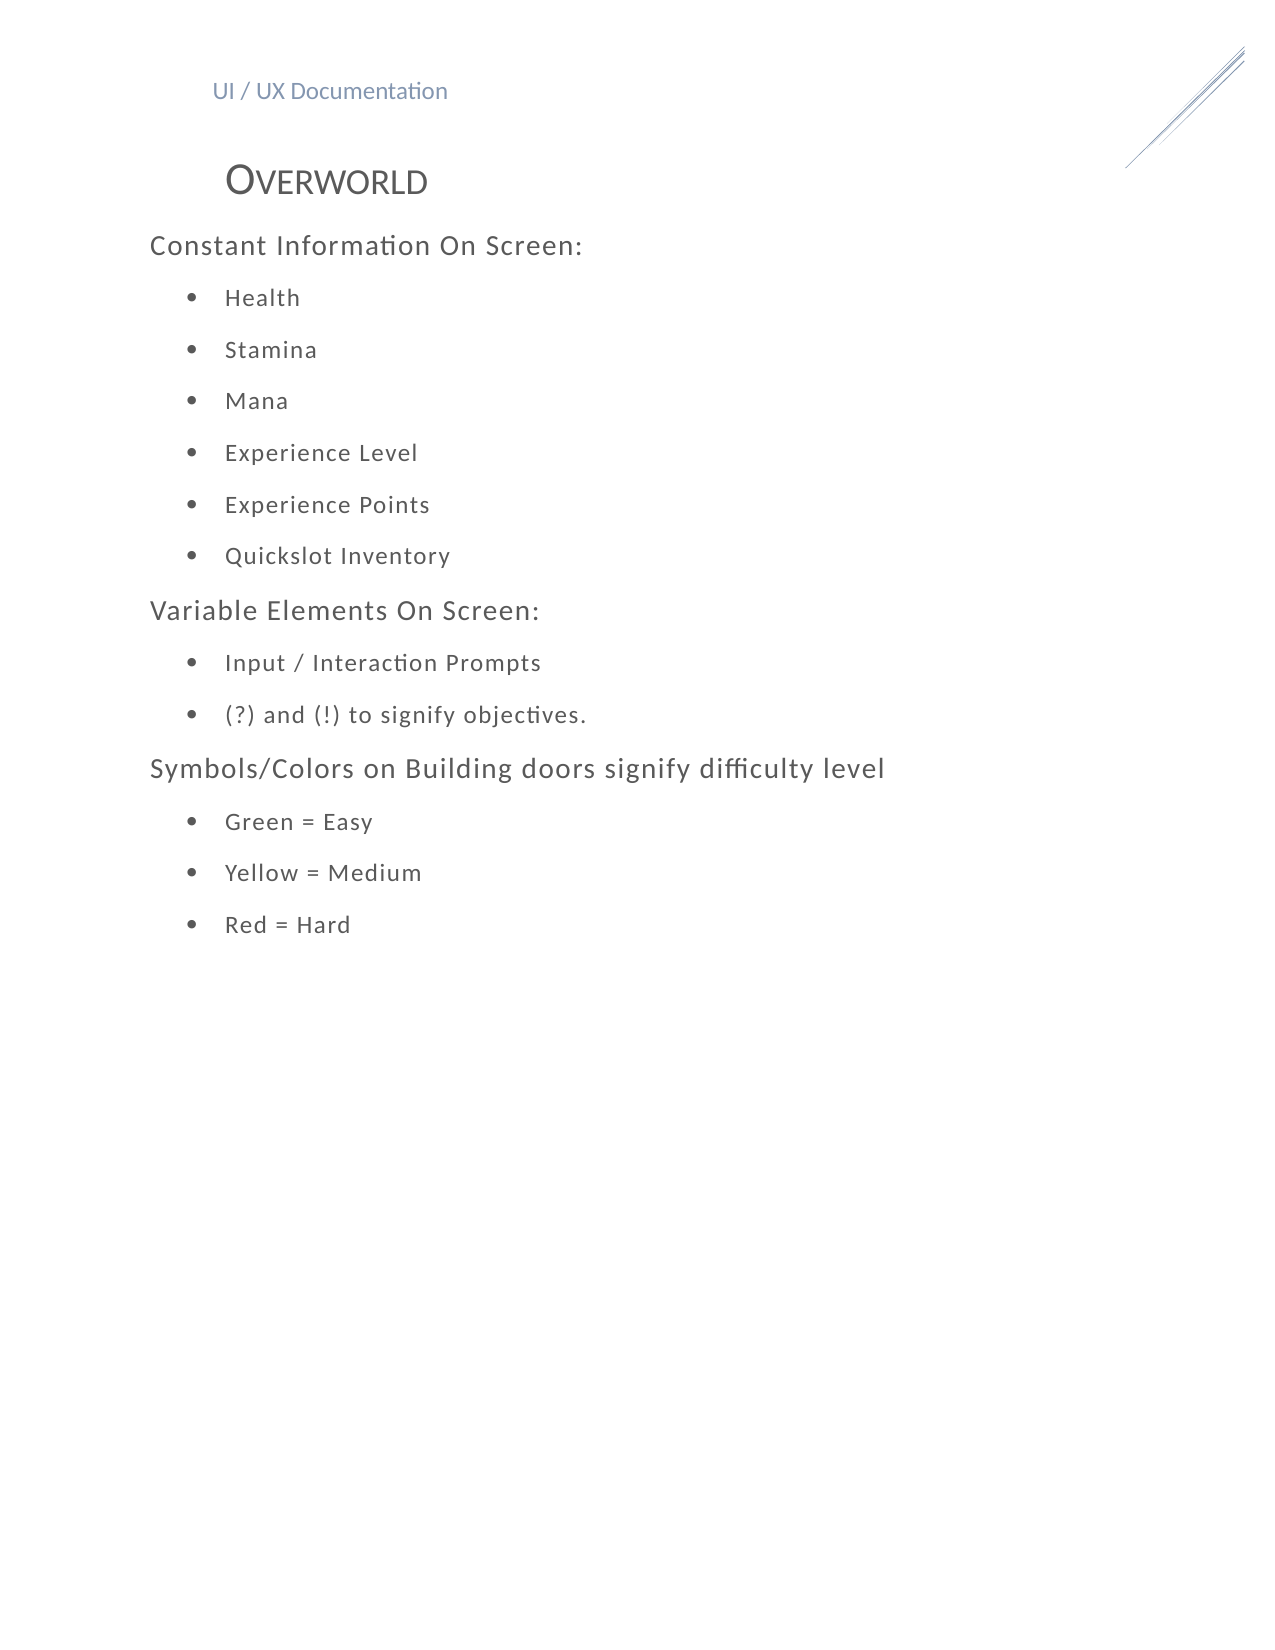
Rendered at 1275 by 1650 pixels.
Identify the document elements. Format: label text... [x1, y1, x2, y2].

text Overworld [150, 150, 1125, 206]
text Green = Easy [187, 806, 1125, 836]
text Health [187, 282, 1125, 313]
text Yellow = Medium [187, 857, 1125, 888]
text Experience Level [187, 437, 1125, 468]
text Input / Interaction Prompts [187, 647, 1125, 678]
text Stamina [187, 334, 1125, 364]
text Constant Information On Screen: [150, 227, 1125, 263]
text Quickslot Inventory [187, 540, 1125, 571]
text Red = Hard [187, 909, 1125, 939]
text Experience Points [187, 489, 1125, 519]
text (?) and (!) to signify objectives. [187, 699, 1125, 729]
text Symbols/Colors on Building doors signify difficulty level [150, 751, 1125, 786]
text Variable Elements On Screen: [150, 592, 1125, 628]
text Mana [187, 385, 1125, 416]
